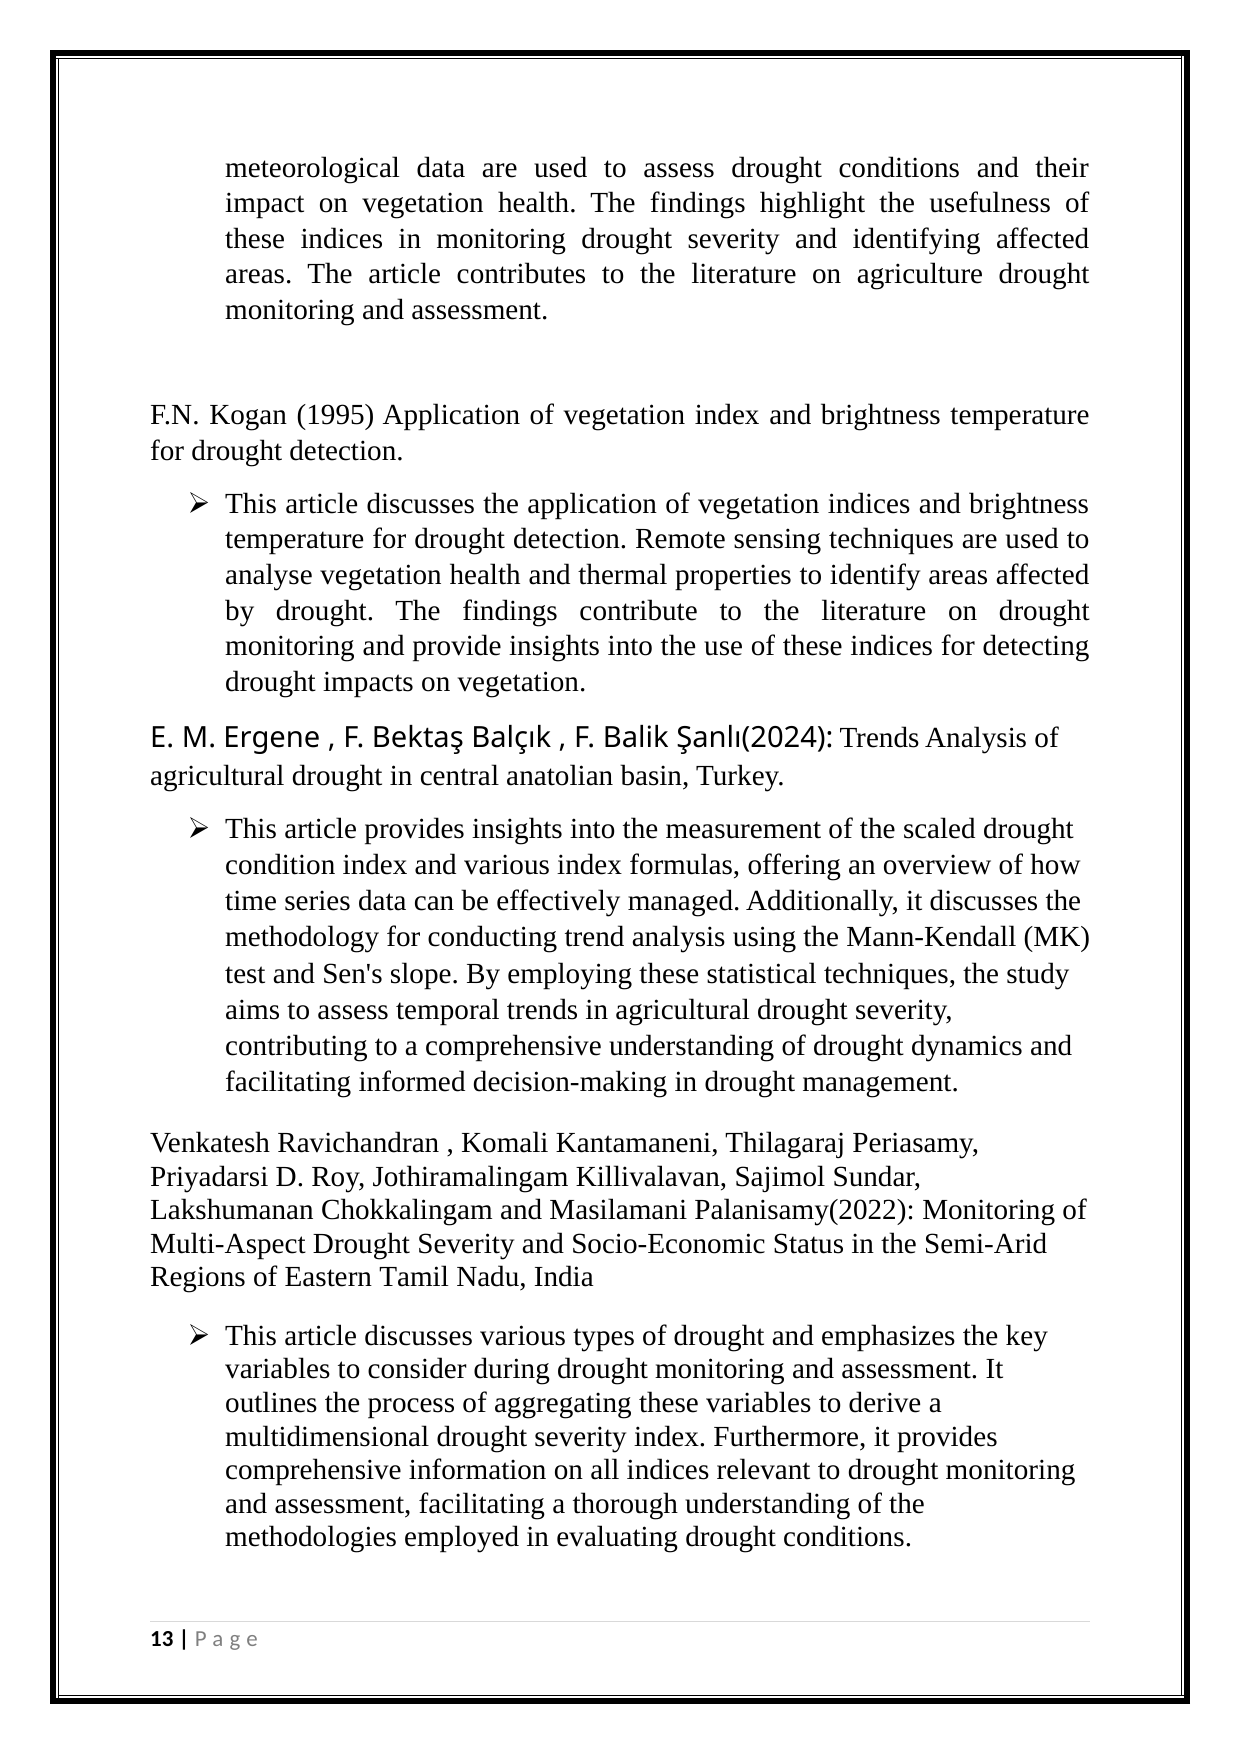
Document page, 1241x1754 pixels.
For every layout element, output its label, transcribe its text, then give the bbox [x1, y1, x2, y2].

list This article discusses the application of vegetation indices and brightness temperature for drought detection. Remote sensing techniques are used to analyse vegetation health and thermal properties to identify areas affected by drought. The findings contribute to the literature on drought monitoring and provide insights into the use of these indices for detecting drought impacts on vegetation. [187, 486, 1090, 697]
text Venkatesh Ravichandran , Komali Kantamaneni, Thilagaraj Periasamy, Priyadarsi D. Roy, Jothiramalingam Killivalavan, Sajimol Sundar, Lakshumanan Chokkalingam and Masilamani Palanisamy(2022): Monitoring of Multi-Aspect Drought Severity and Socio-Economic Status in the Semi-Arid Regions of Eastern Tamil Nadu, India [150, 1125, 1090, 1293]
text E. M. Ergene , F. Bektaş Balçık , F. Balik Şanlı(2024): Trends Analysis of agricultural drought in central anatolian basin, Turkey. [150, 716, 1090, 792]
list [187, 150, 1090, 326]
list This article discusses various types of drought and emphasizes the key variables to consider during drought monitoring and assessment. It outlines the process of aggregating these variables to derive a multidimensional drought severity index. Furthermore, it provides comprehensive information on all indices relevant to drought monitoring and assessment, facilitating a thorough understanding of the methodologies employed in evaluating drought conditions. [187, 1318, 1090, 1553]
text F.N. Kogan (1995) Application of vegetation index and brightness temperature for drought detection. [150, 397, 1090, 467]
list This article provides insights into the measurement of the scaled drought condition index and various index formulas, offering an overview of how time series data can be effectively managed. Additionally, it discusses the methodology for conducting trend analysis using the Mann-Kendall (MK) test and Sen's slope. By employing these statistical techniques, the study aims to assess temporal trends in agricultural drought severity, contributing to a comprehensive understanding of drought dynamics and facilitating informed decision-making in drought management. [187, 811, 1090, 1098]
